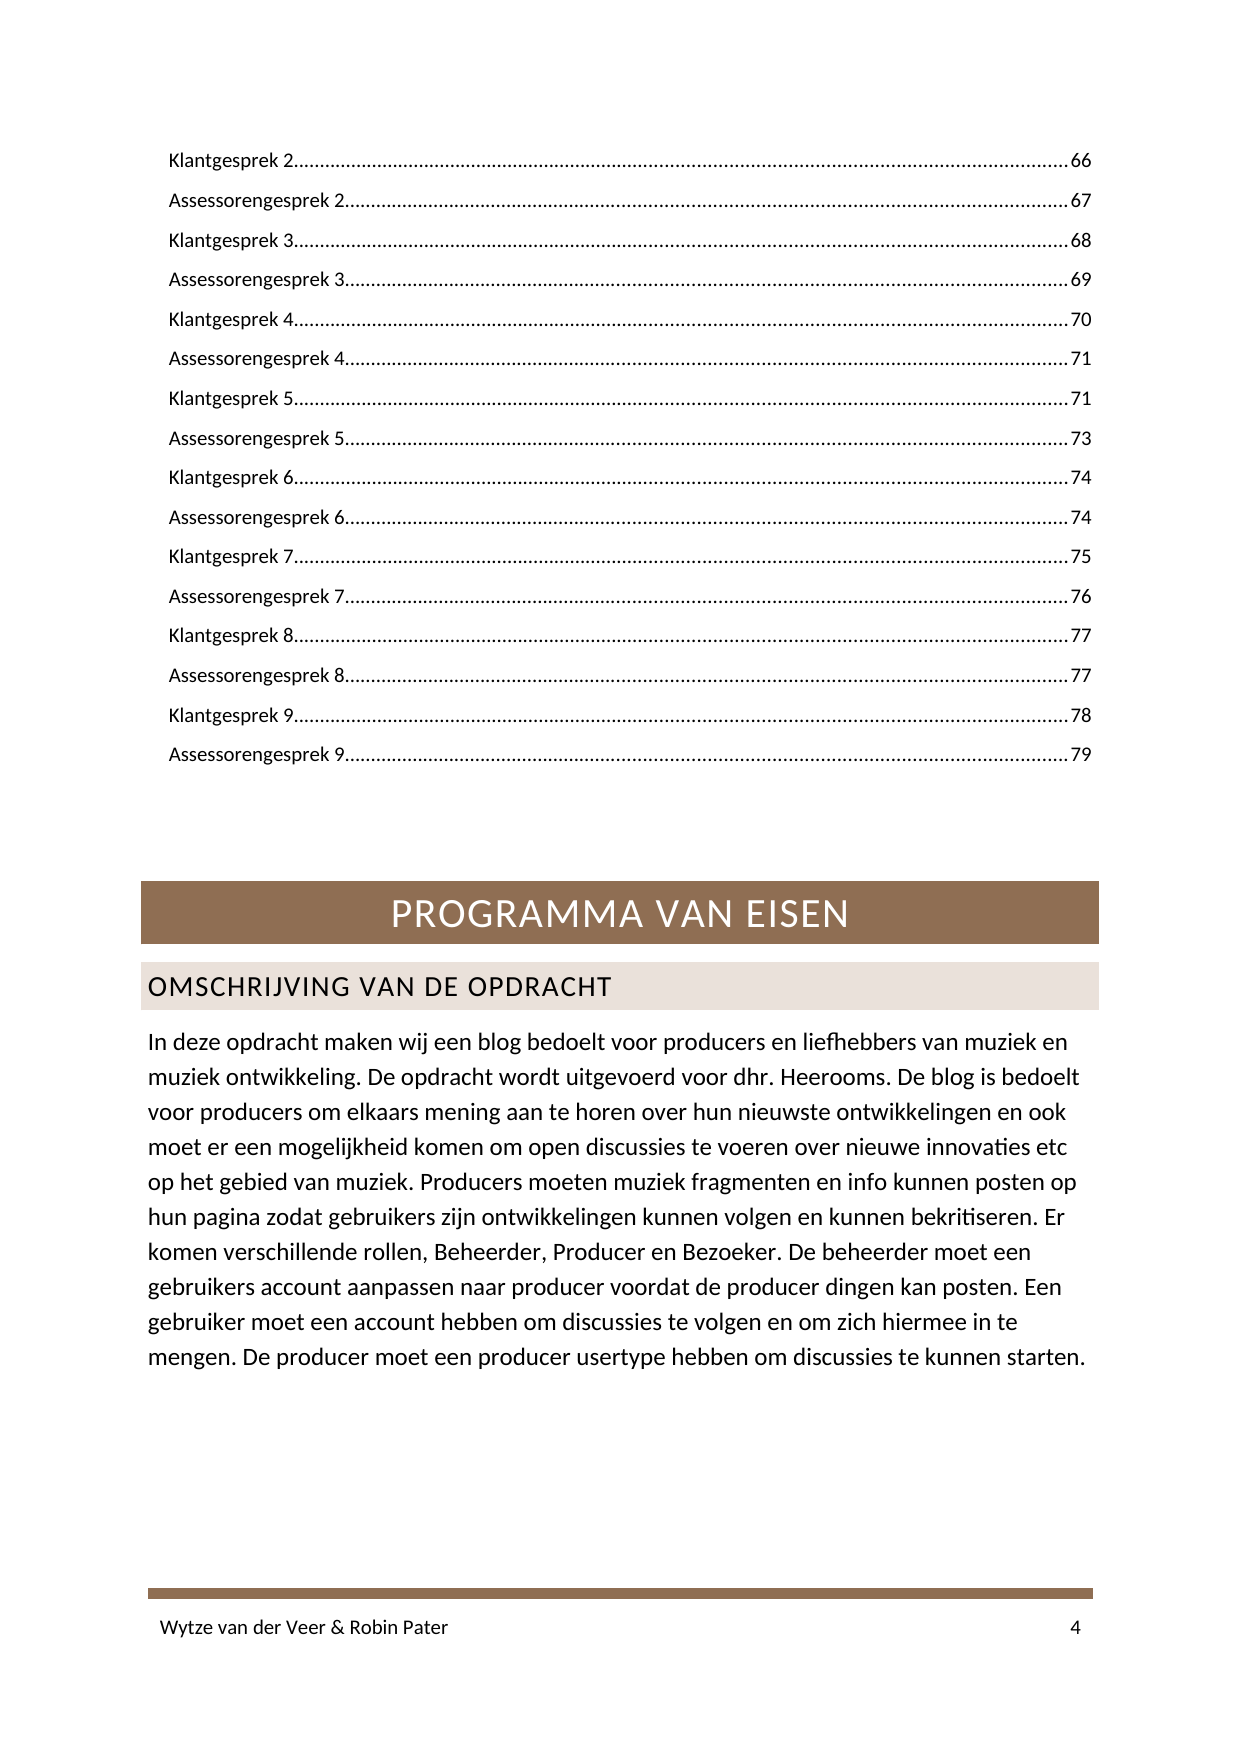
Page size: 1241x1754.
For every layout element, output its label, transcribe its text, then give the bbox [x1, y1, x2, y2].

subtitle Programma van eisen [148, 887, 1093, 938]
subtitle Omschrijving van de opdracht [148, 969, 1093, 1004]
text In deze opdracht maken wij een blog bedoelt voor producers en liefhebbers van muziek en muziek ontwikkeling. De opdracht wordt uitgevoerd voor dhr. Heerooms. De blog is bedoelt voor producers om elkaars mening aan te horen over hun nieuwste ontwikkelingen en ook moet er een mogelijkheid komen om open discussies te voeren over nieuwe innovaties etc op het gebied van muziek. Producers moeten muziek fragmenten en info kunnen posten op hun pagina zodat gebruikers zijn ontwikkelingen kunnen volgen en kunnen bekritiseren. Er komen verschillende rollen, Beheerder, Producer en Bezoeker. De beheerder moet een gebruikers account aanpassen naar producer voordat de producer dingen kan posten. Een gebruiker moet een account hebben om discussies te volgen en om zich hiermee in te mengen. De producer moet een producer usertype hebben om discussies te kunnen starten. [148, 1026, 1093, 1372]
